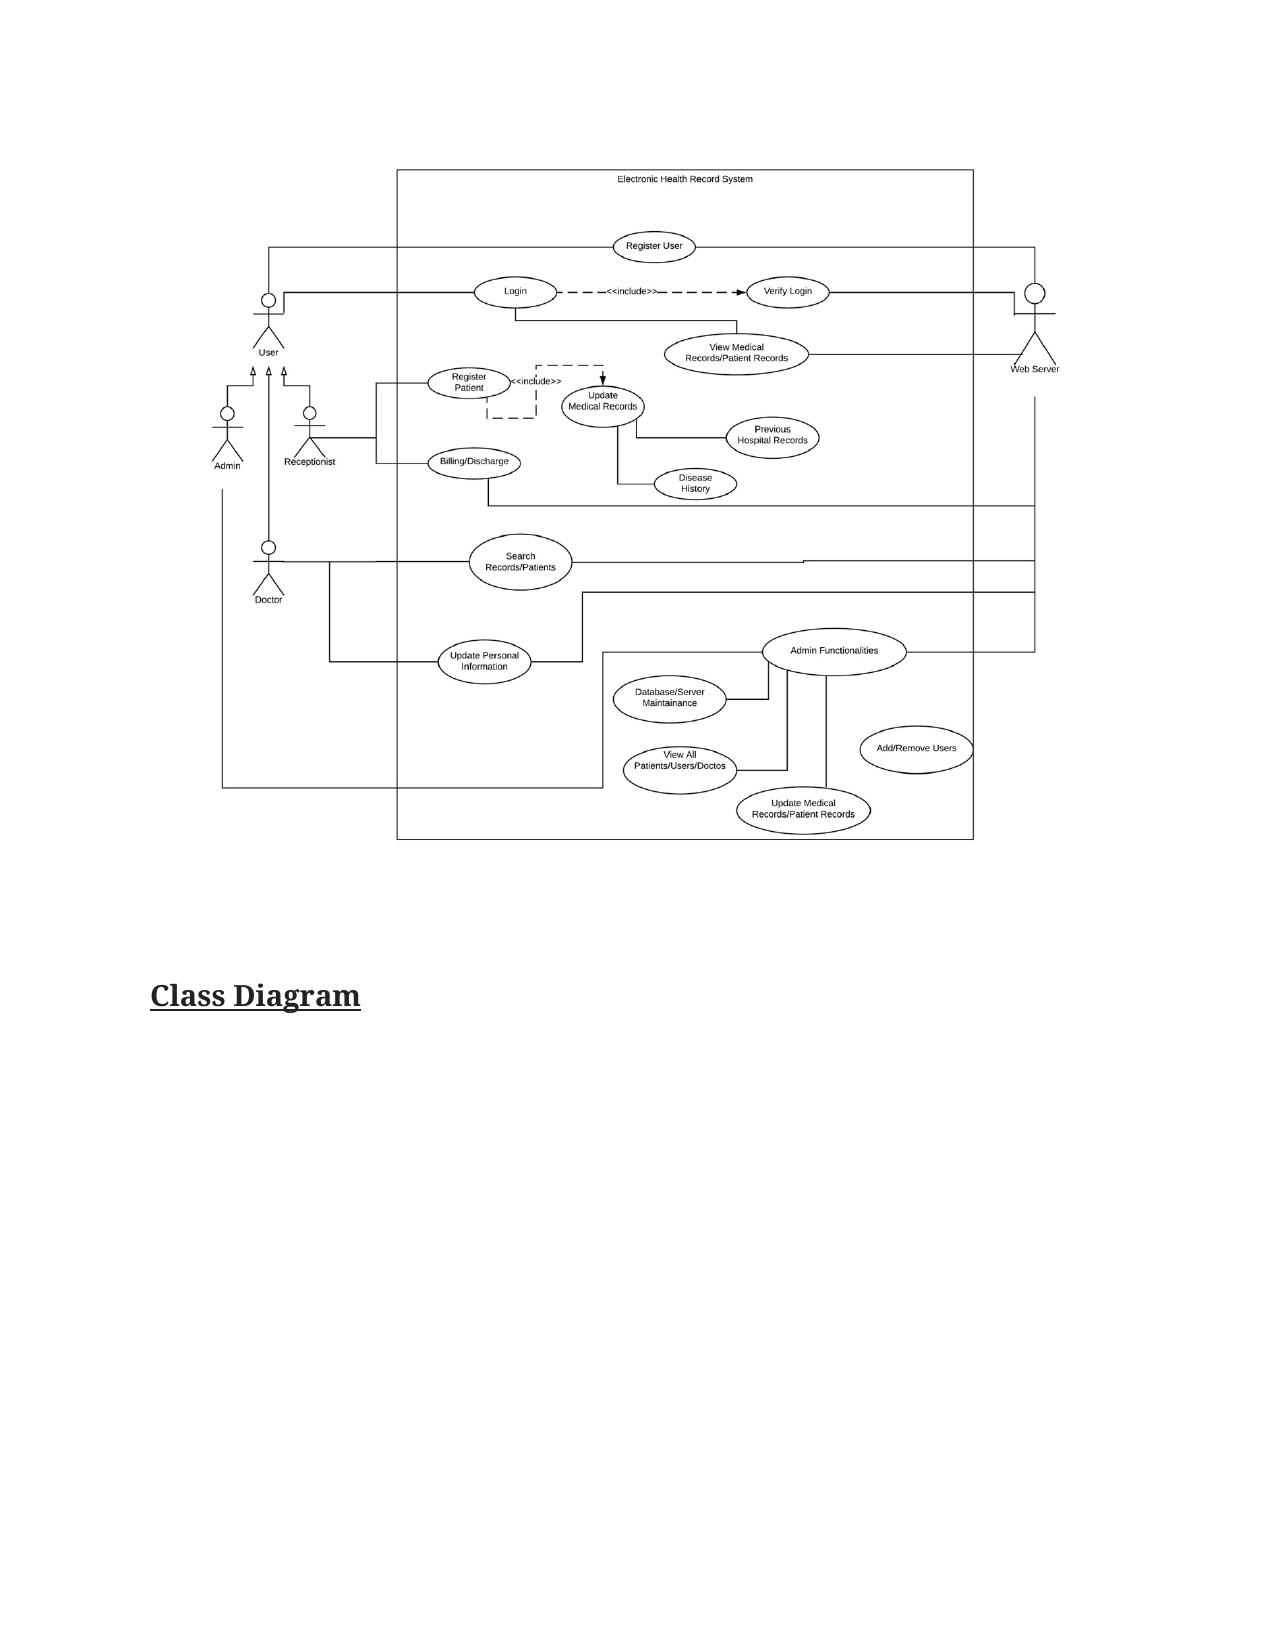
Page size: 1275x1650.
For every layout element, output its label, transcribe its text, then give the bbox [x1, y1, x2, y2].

text Class Diagram [150, 976, 1125, 1015]
picture [150, 150, 1101, 860]
